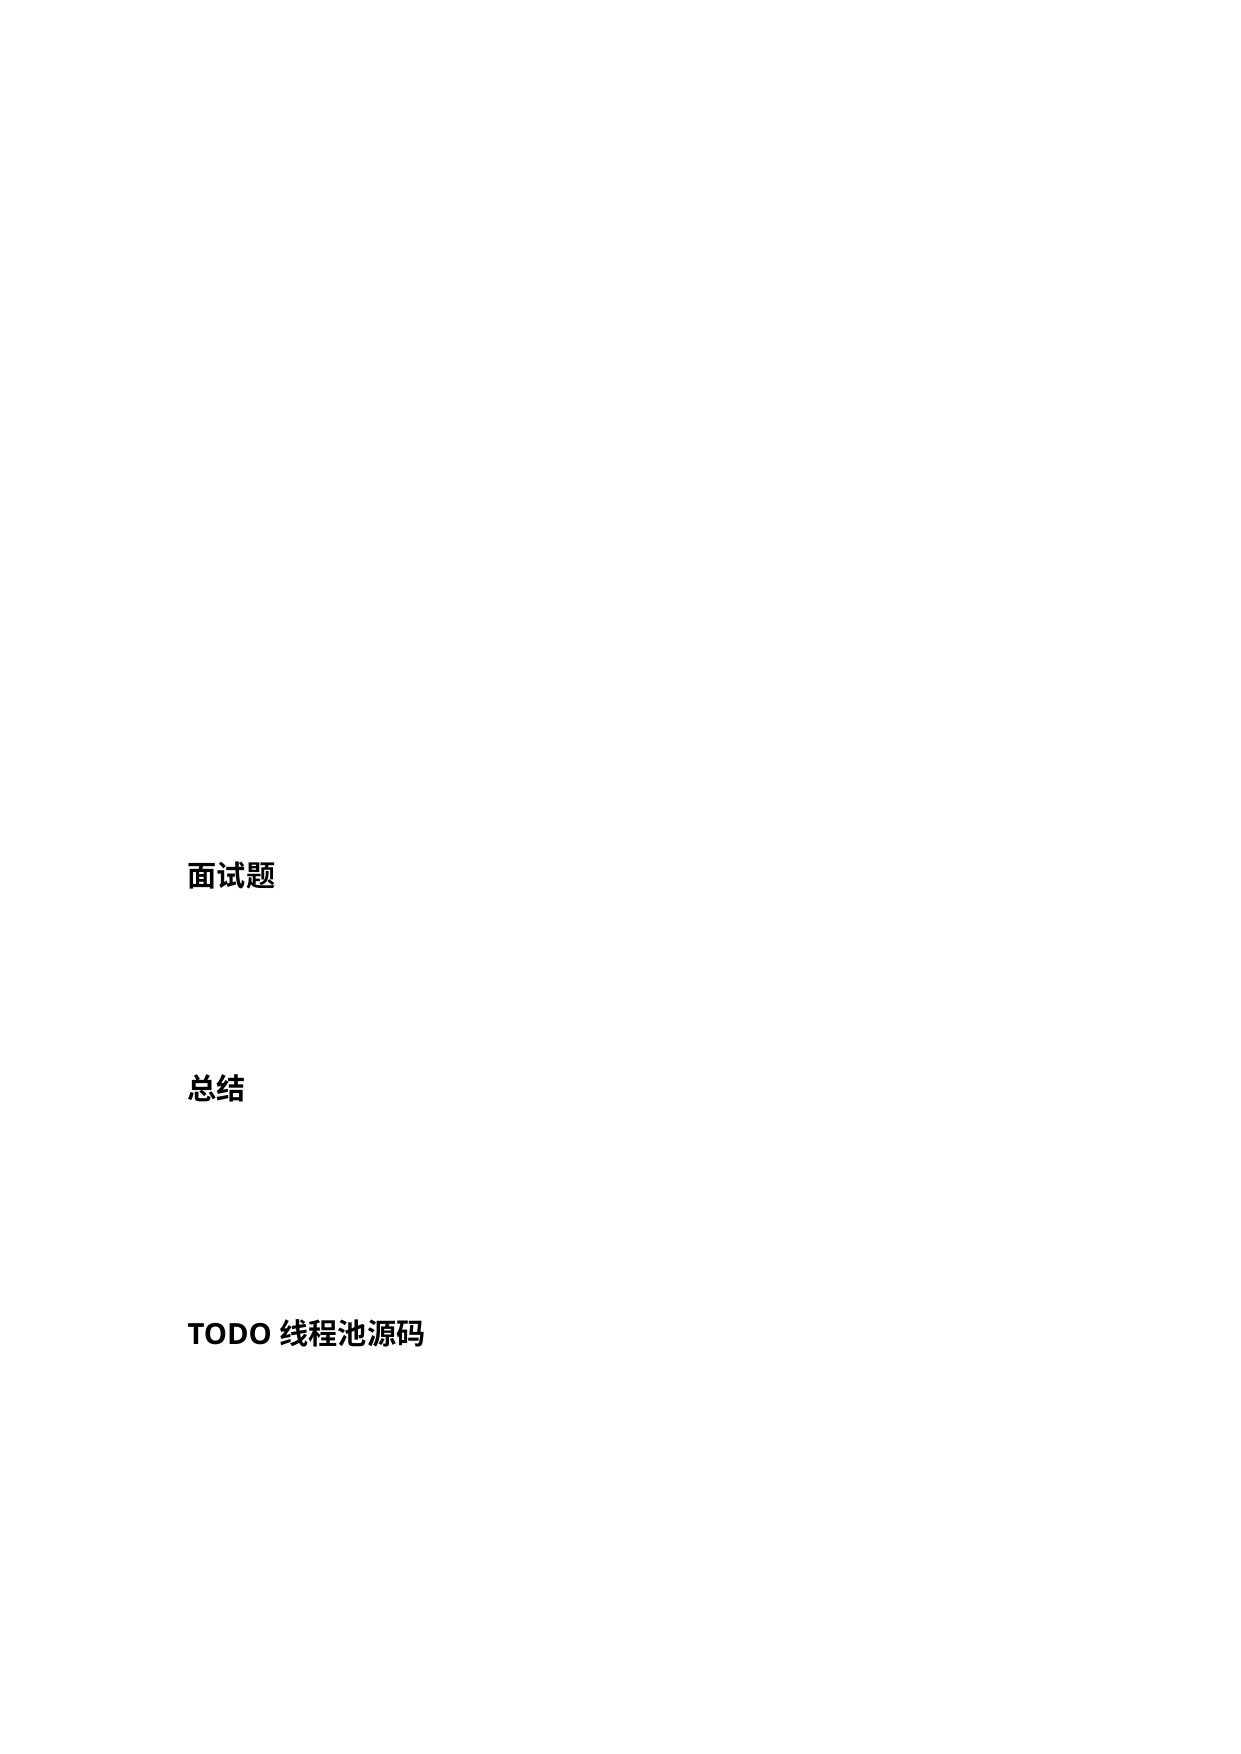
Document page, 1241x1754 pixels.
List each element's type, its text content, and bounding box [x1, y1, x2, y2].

subtitle 面试题 [187, 841, 1053, 906]
subtitle TODO 线程池源码 [187, 1300, 1053, 1365]
subtitle 总结 [187, 1054, 1053, 1119]
